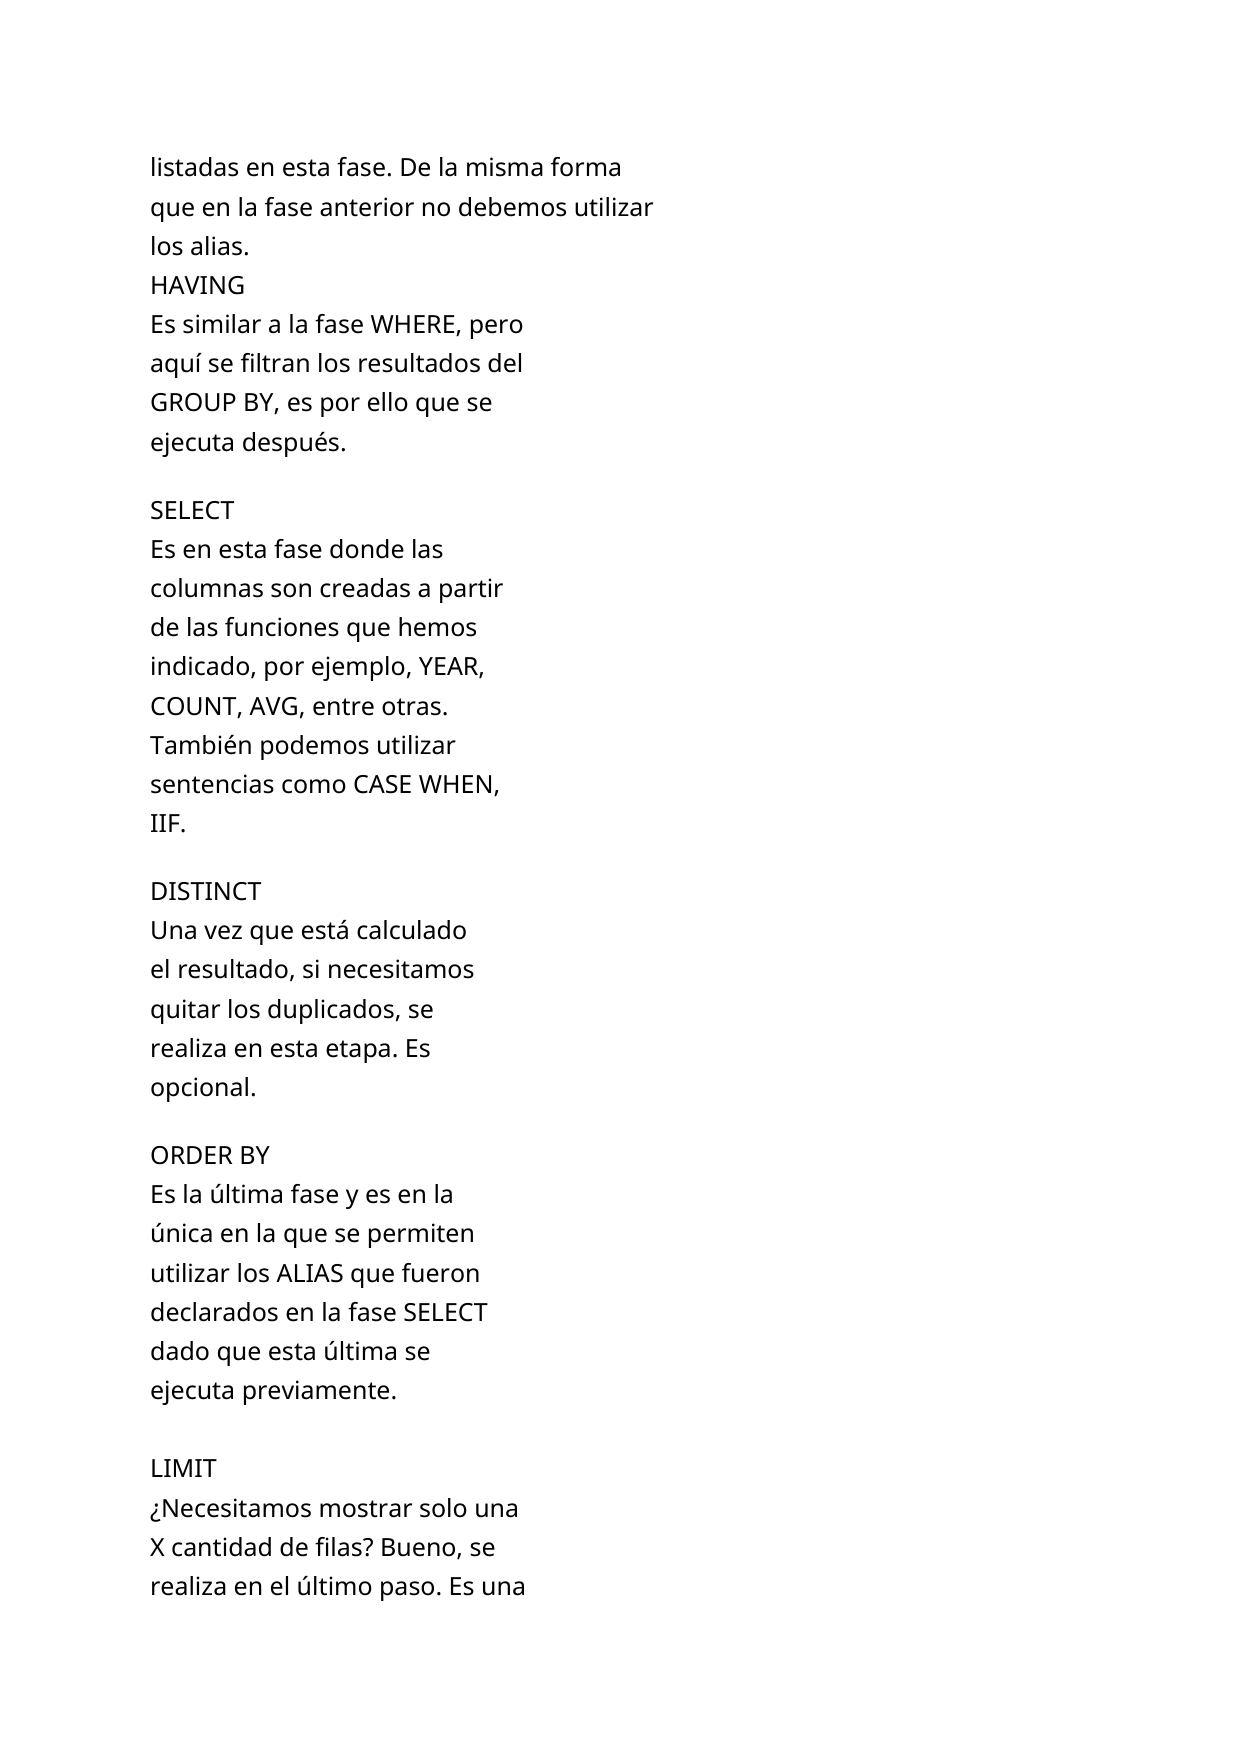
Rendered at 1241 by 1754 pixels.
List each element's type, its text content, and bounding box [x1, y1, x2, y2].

text columnas son creadas a partir [150, 571, 1090, 605]
text COUNT, AVG, entre otras. [150, 688, 1090, 722]
text los alias. [150, 228, 1090, 262]
text que en la fase anterior no debemos utilizar [150, 189, 1090, 223]
text ORDER BY [150, 1138, 1090, 1172]
text SELECT [150, 492, 1090, 526]
text También podemos utilizar [150, 727, 1090, 761]
text dado que esta última se [150, 1333, 1090, 1368]
text única en la que se permiten [150, 1216, 1090, 1250]
text utilizar los ALIAS que fueron [150, 1255, 1090, 1289]
text DISTINCT [150, 874, 1090, 908]
text HAVING [150, 267, 1090, 302]
text IIF. [150, 806, 1090, 870]
text GROUP BY, es por ello que se [150, 385, 1090, 419]
text ejecuta después. [150, 424, 1090, 488]
text sentencias como CASE WHEN, [150, 766, 1090, 801]
text declarados en la fase SELECT [150, 1294, 1090, 1328]
text quitar los duplicados, se [150, 991, 1090, 1025]
text listadas en esta fase. De la misma forma [150, 150, 1090, 184]
text realiza en el último paso. Es una [150, 1568, 1090, 1603]
text Es similar a la fase WHERE, pero [150, 307, 1090, 341]
text de las funciones que hemos [150, 610, 1090, 644]
text X cantidad de filas? Bueno, se [150, 1529, 1090, 1563]
text realiza en esta etapa. Es [150, 1030, 1090, 1064]
text LIMIT [150, 1451, 1090, 1485]
text ejecuta previamente. [150, 1373, 1090, 1407]
text ¿Necesitamos mostrar solo una [150, 1490, 1090, 1524]
text opcional. [150, 1069, 1090, 1134]
text indicado, por ejemplo, YEAR, [150, 649, 1090, 683]
text Es la última fase y es en la [150, 1177, 1090, 1211]
text aquí se filtran los resultados del [150, 346, 1090, 380]
text el resultado, si necesitamos [150, 952, 1090, 986]
text Una vez que está calculado [150, 913, 1090, 947]
text Es en esta fase donde las [150, 531, 1090, 566]
